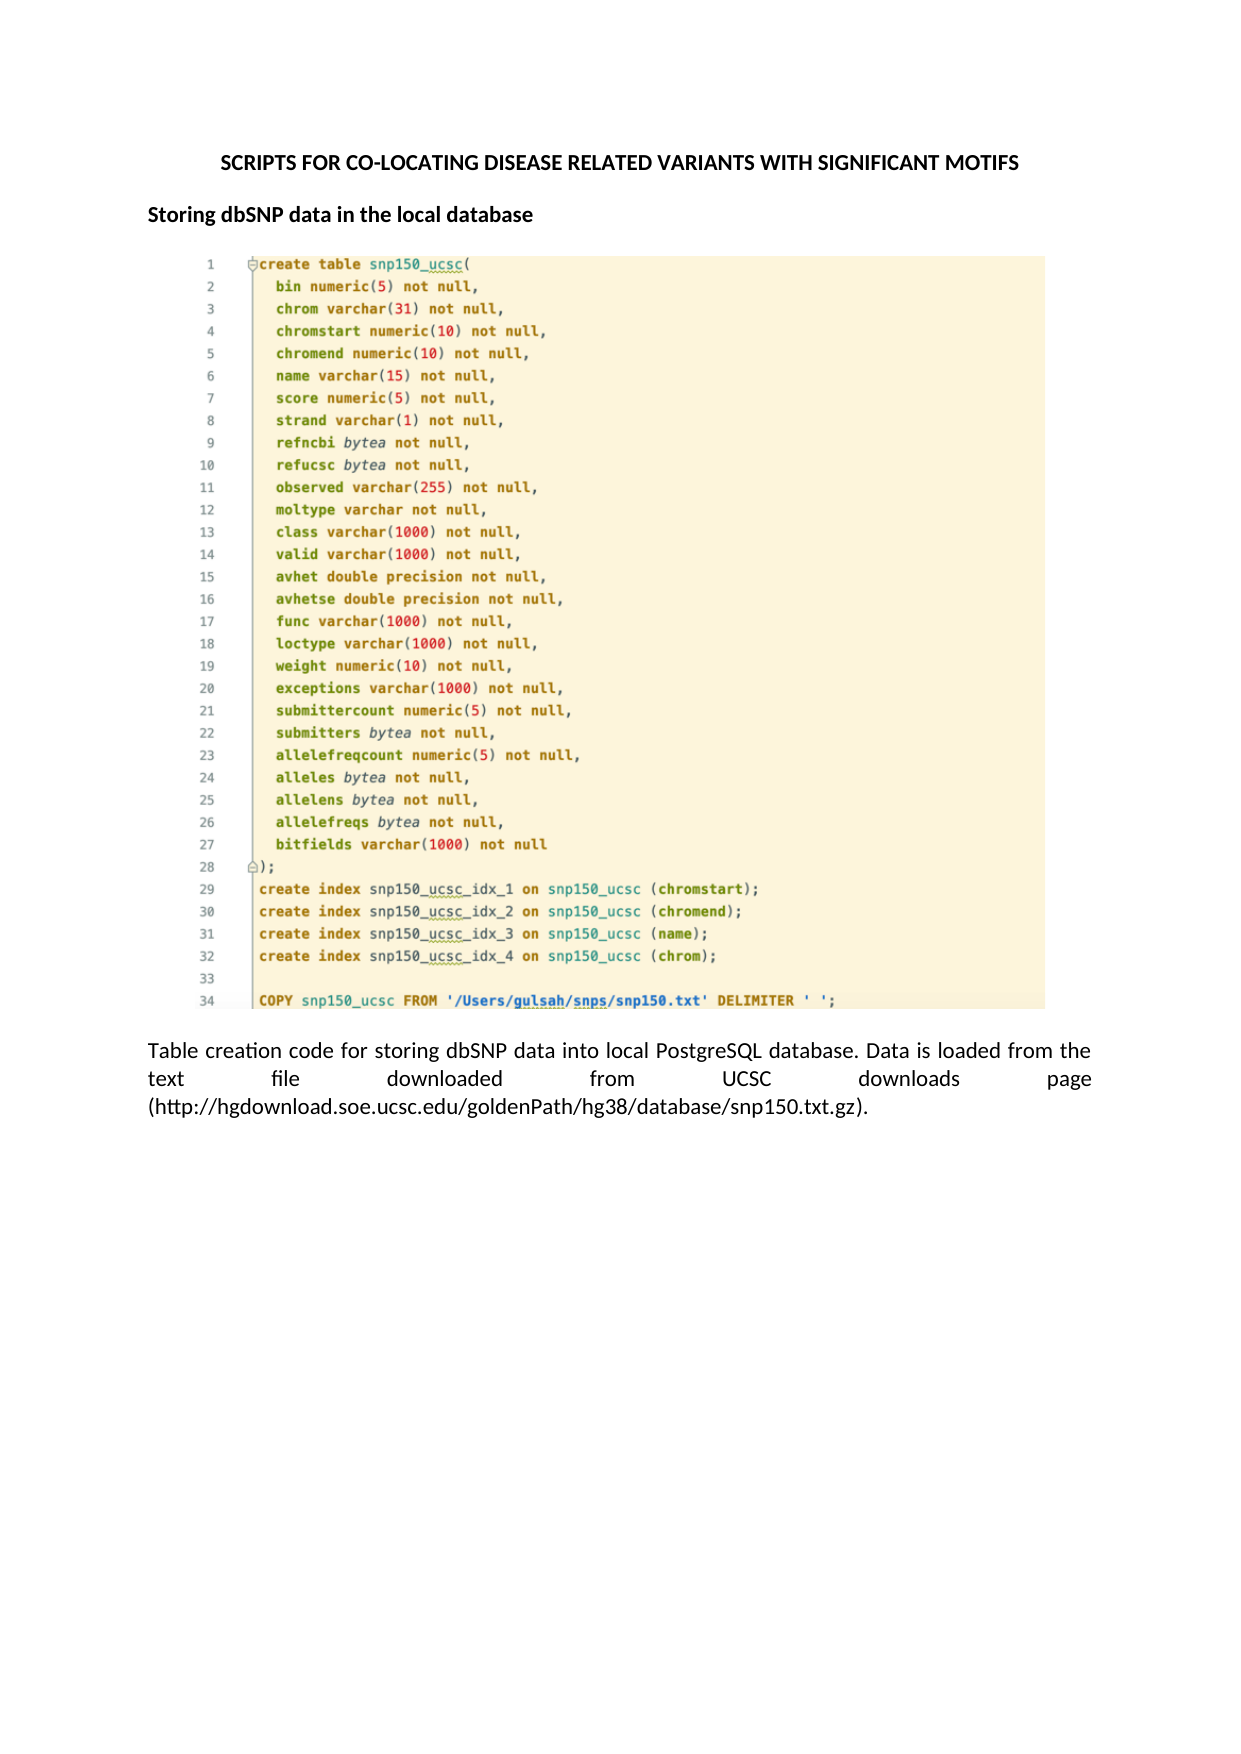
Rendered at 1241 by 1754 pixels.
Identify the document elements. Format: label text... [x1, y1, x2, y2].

text SCRIPTS FOR CO-LOCATING DISEASE RELATED VARIANTS WITH SIGNIFICANT MOTIFS [148, 148, 1093, 176]
text Storing dbSNP data in the local database [148, 201, 1093, 229]
picture [195, 256, 1045, 1009]
text Table creation code for storing dbSNP data into local PostgreSQL database. Data is loaded from the text file downloaded from UCSC downloads page (http://hgdownload.soe.ucsc.edu/goldenPath/hg38/database/snp150.txt.gz). [148, 1036, 1093, 1121]
